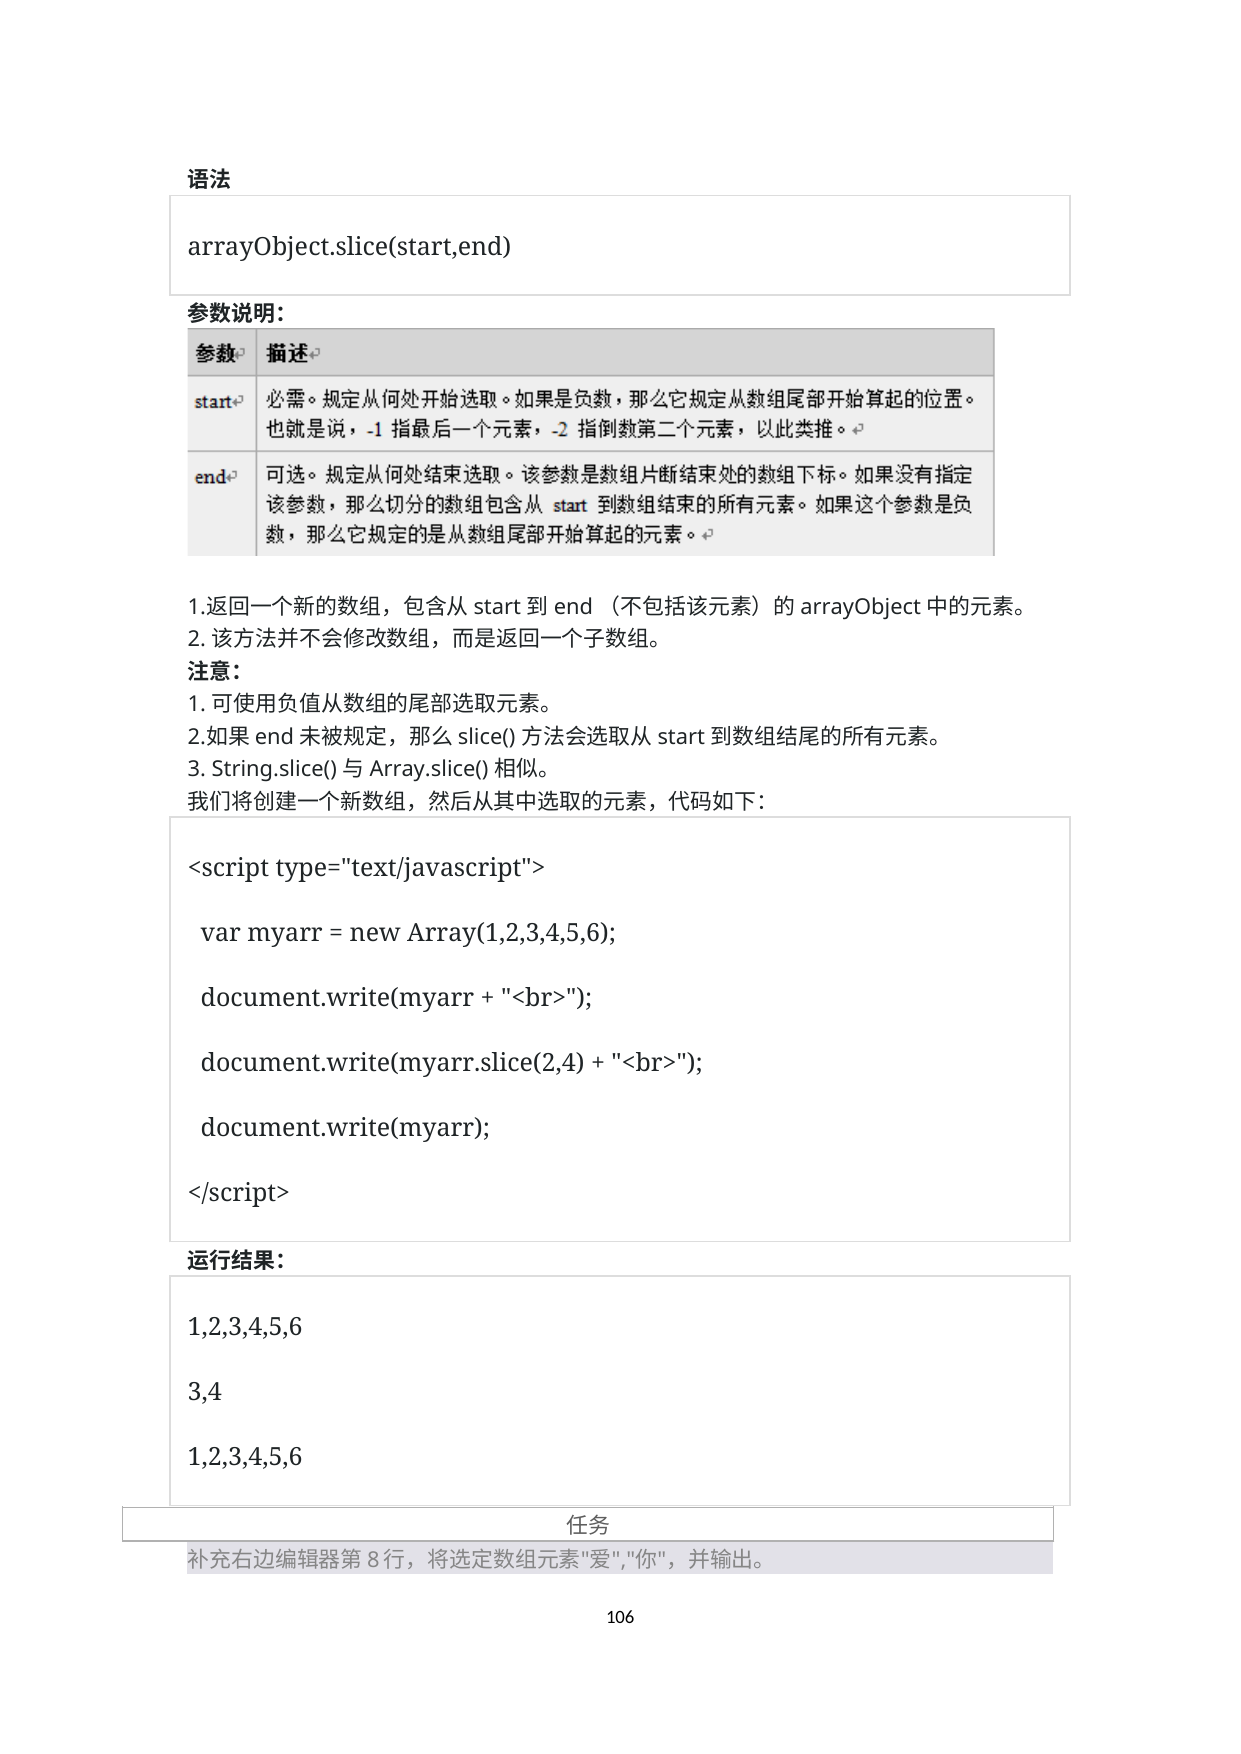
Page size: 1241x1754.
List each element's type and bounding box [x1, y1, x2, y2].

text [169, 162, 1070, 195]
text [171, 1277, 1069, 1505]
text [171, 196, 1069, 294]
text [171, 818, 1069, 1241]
picture [187, 328, 995, 556]
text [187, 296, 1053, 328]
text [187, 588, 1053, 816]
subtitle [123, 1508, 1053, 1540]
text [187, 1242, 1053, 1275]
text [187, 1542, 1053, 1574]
